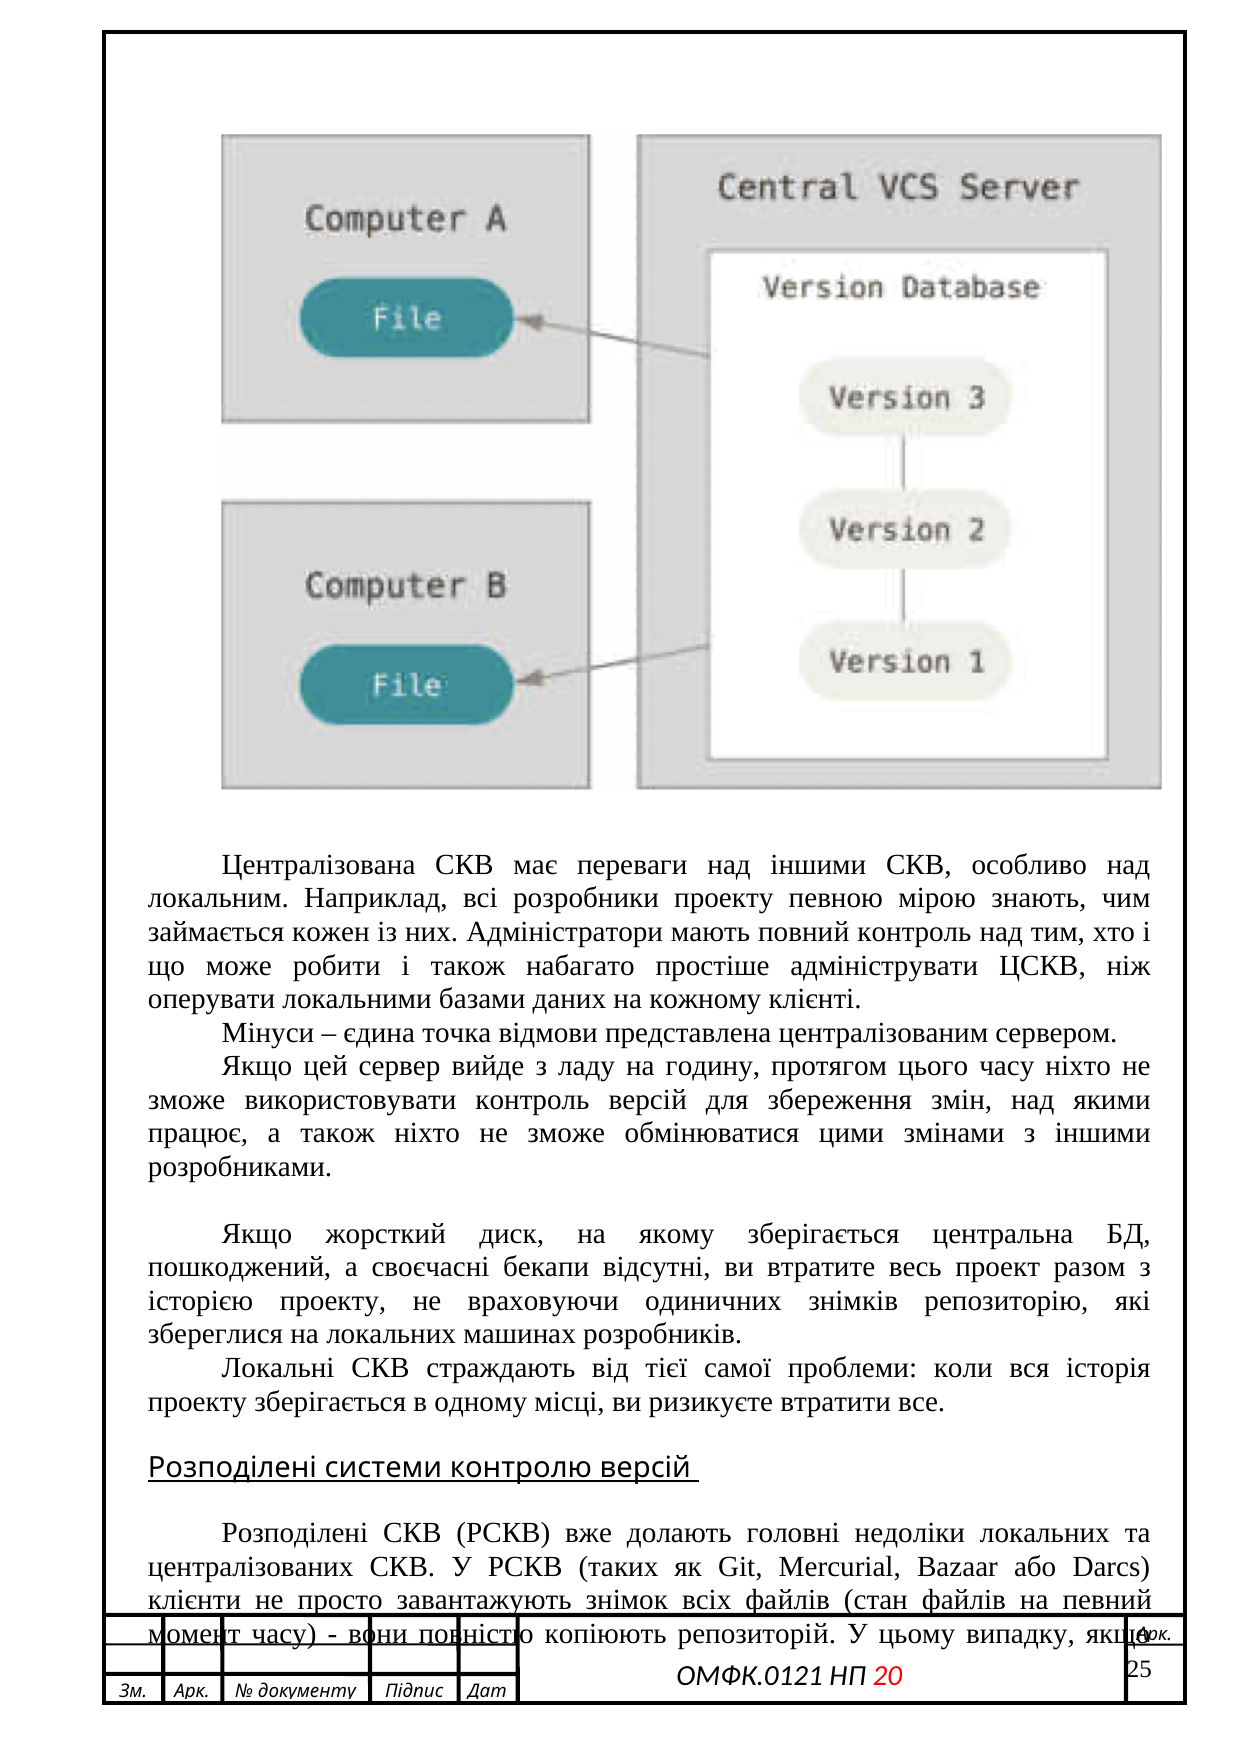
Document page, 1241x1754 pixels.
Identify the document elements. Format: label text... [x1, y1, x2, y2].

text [148, 1515, 1152, 1649]
text Якщо жорсткий диск, на якому зберігається центральна БД, пошкоджений, а своєчасні бекапи відсутні, ви втратите весь проект разом з історією проекту, не враховуючи одиничних знімків репозиторію, які збереглися на локальних машинах розробників. [148, 1216, 1152, 1350]
text Централізована СКВ має переваги над іншими СКВ, особливо над локальним. Наприклад, всі розробники проекту певною мірою знають, чим займається кожен із них. Адміністратори мають повний контроль над тим, хто і що може робити і також набагато простіше адмініструвати ЦСКВ, ніж оперувати локальними базами даних на кожному клієнті. [148, 847, 1152, 1015]
text Розподілені системи контролю версій [148, 1446, 1152, 1486]
text Мінуси – єдина точка відмови представлена централізованим сервером. [148, 1015, 1152, 1048]
text Локальні СКВ страждають від тієї самої проблеми: коли вся історія проекту зберігається в одному місці, ви ризикуєте втратити все. [148, 1350, 1152, 1417]
text Якщо цей сервер вийде з ладу на годину, протягом цього часу ніхто не зможе використовувати контроль версій для збереження змін, над якими працює, а також ніхто не зможе обмінюватися цими змінами з іншими розробниками. [148, 1048, 1152, 1182]
picture [221, 131, 1162, 790]
